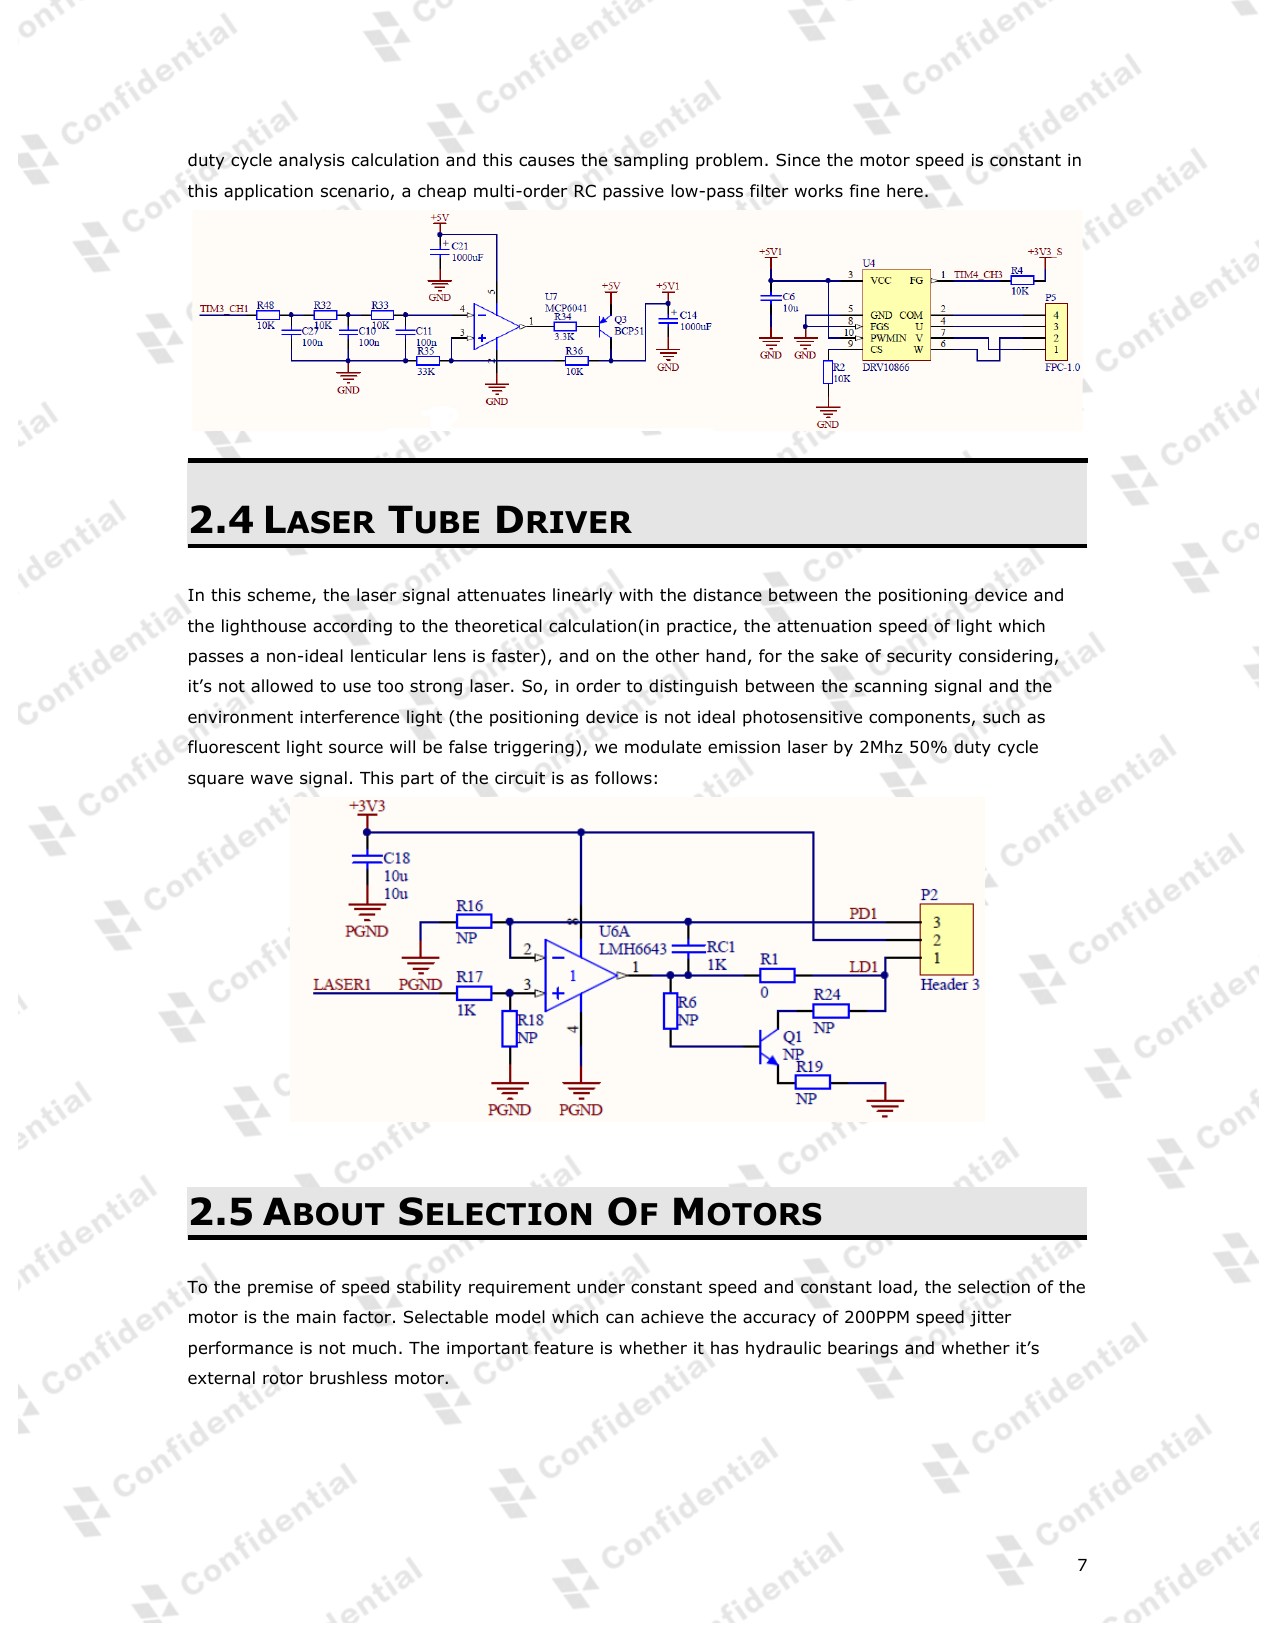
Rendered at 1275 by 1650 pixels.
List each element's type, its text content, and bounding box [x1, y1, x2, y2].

subtitle About Selection Of Motors [187, 1187, 1087, 1240]
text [187, 150, 1087, 201]
picture [290, 797, 985, 1122]
subtitle Laser Tube Driver [187, 496, 1087, 548]
text In this scheme, the laser signal attenuates linearly with the distance between the positioning device and the lighthouse according to the theoretical calculation(in practice, the attenuation speed of light which passes a non-ideal lenticular lens is faster), and on the other hand, for the sake of security considering, it’s not allowed to use too strong laser. So, in order to distinguish between the scanning signal and the environment interference light (the positioning device is not ideal photosensitive components, such as fluorescent light source will be false triggering), we modulate emission laser by 2Mhz 50% duty cycle square wave signal. This part of the circuit is as follows: [187, 585, 1087, 788]
text To the premise of speed stability requirement under constant speed and constant load, the selection of the motor is the main factor. Selectable model which can achieve the accuracy of 200PPM speed jitter performance is not much. The important feature is whether it has hydraulic bearings and whether it’s external rotor brushless motor. [187, 1277, 1087, 1388]
picture [192, 210, 1083, 431]
